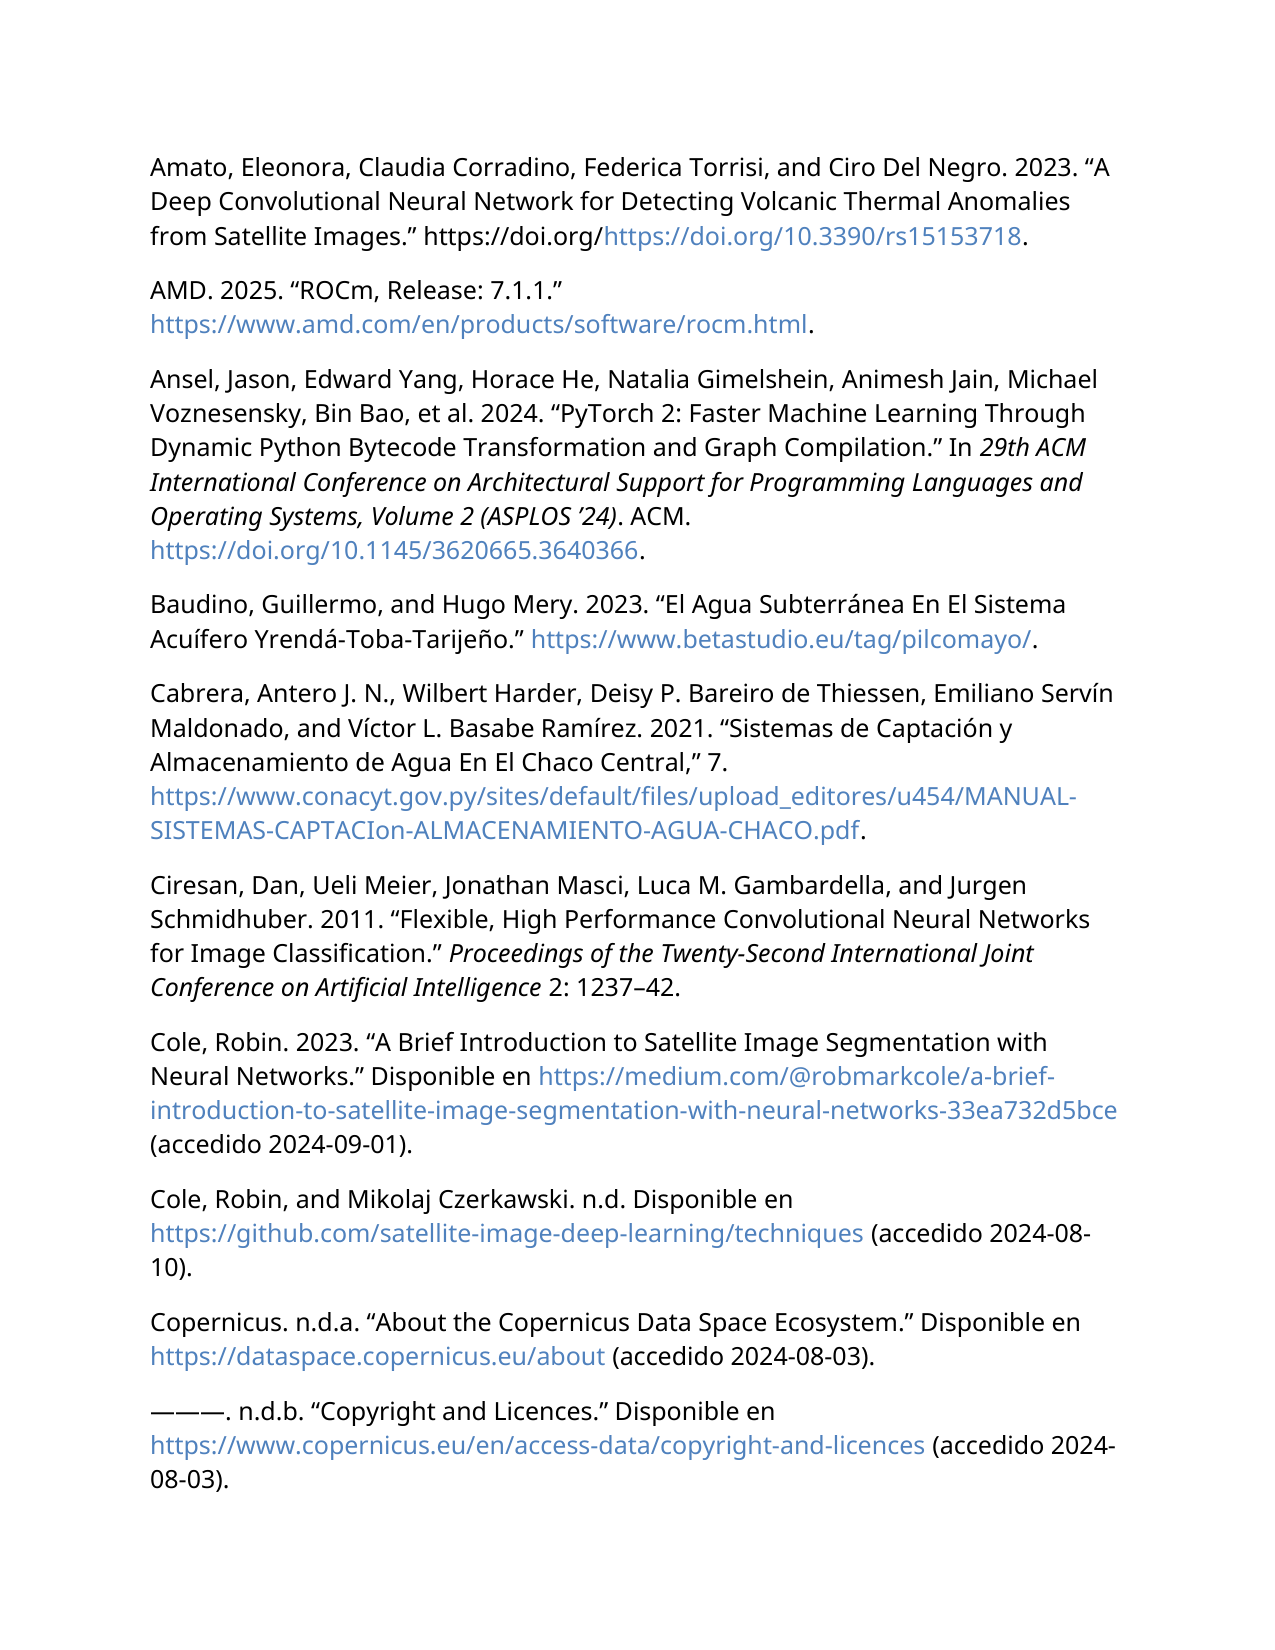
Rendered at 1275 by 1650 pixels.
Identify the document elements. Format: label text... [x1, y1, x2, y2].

text Cabrera, Antero J. N., Wilbert Harder, Deisy P. Bareiro de Thiessen, Emiliano Servín Maldonado, and Víctor L. Basabe Ramírez. 2021. “Sistemas de Captación y Almacenamiento de Agua En El Chaco Central,” 7. https://www.conacyt.gov.py/sites/default/files/upload_editores/u454/MANUAL-SISTEMAS-CAPTACIon-ALMACENAMIENTO-AGUA-CHACO.pdf. [150, 676, 1125, 846]
text AMD. 2025. “ROCm, Release: 7.1.1.” https://www.amd.com/en/products/software/rocm.html. [150, 273, 1125, 341]
text Amato, Eleonora, Claudia Corradino, Federica Torrisi, and Ciro Del Negro. 2023. “A Deep Convolutional Neural Network for Detecting Volcanic Thermal Anomalies from Satellite Images.” https://doi.org/https://doi.org/10.3390/rs15153718. [150, 150, 1125, 252]
text Cole, Robin. 2023. “A Brief Introduction to Satellite Image Segmentation with Neural Networks.” Disponible en https://medium.com/@robmarkcole/a-brief-introduction-to-satellite-image-segmentation-with-neural-networks-33ea732d5bce (accedido 2024-09-01). [150, 1024, 1125, 1161]
text Baudino, Guillermo, and Hugo Mery. 2023. “El Agua Subterránea En El Sistema Acuífero Yrendá-Toba-Tarijeño.” https://www.betastudio.eu/tag/pilcomayo/. [150, 587, 1125, 655]
text Cole, Robin, and Mikolaj Czerkawski. n.d. Disponible en https://github.com/satellite-image-deep-learning/techniques (accedido 2024-08-10). [150, 1181, 1125, 1284]
text Ciresan, Dan, Ueli Meier, Jonathan Masci, Luca M. Gambardella, and Jurgen Schmidhuber. 2011. “Flexible, High Performance Convolutional Neural Networks for Image Classification.” Proceedings of the Twenty-Second International Joint Conference on Artificial Intelligence 2: 1237–42. [150, 867, 1125, 1003]
text Ansel, Jason, Edward Yang, Horace He, Natalia Gimelshein, Animesh Jain, Michael Voznesensky, Bin Bao, et al. 2024. “PyTorch 2: Faster Machine Learning Through Dynamic Python Bytecode Transformation and Graph Compilation.” In 29th ACM International Conference on Architectural Support for Programming Languages and Operating Systems, Volume 2 (ASPLOS ’24). ACM. https://doi.org/10.1145/3620665.3640366. [150, 362, 1125, 566]
text Copernicus. n.d.a. “About the Copernicus Data Space Ecosystem.” Disponible en https://dataspace.copernicus.eu/about (accedido 2024-08-03). [150, 1304, 1125, 1373]
text ———. n.d.b. “Copyright and Licences.” Disponible en https://www.copernicus.eu/en/access-data/copyright-and-licences (accedido 2024-08-03). [150, 1393, 1125, 1496]
